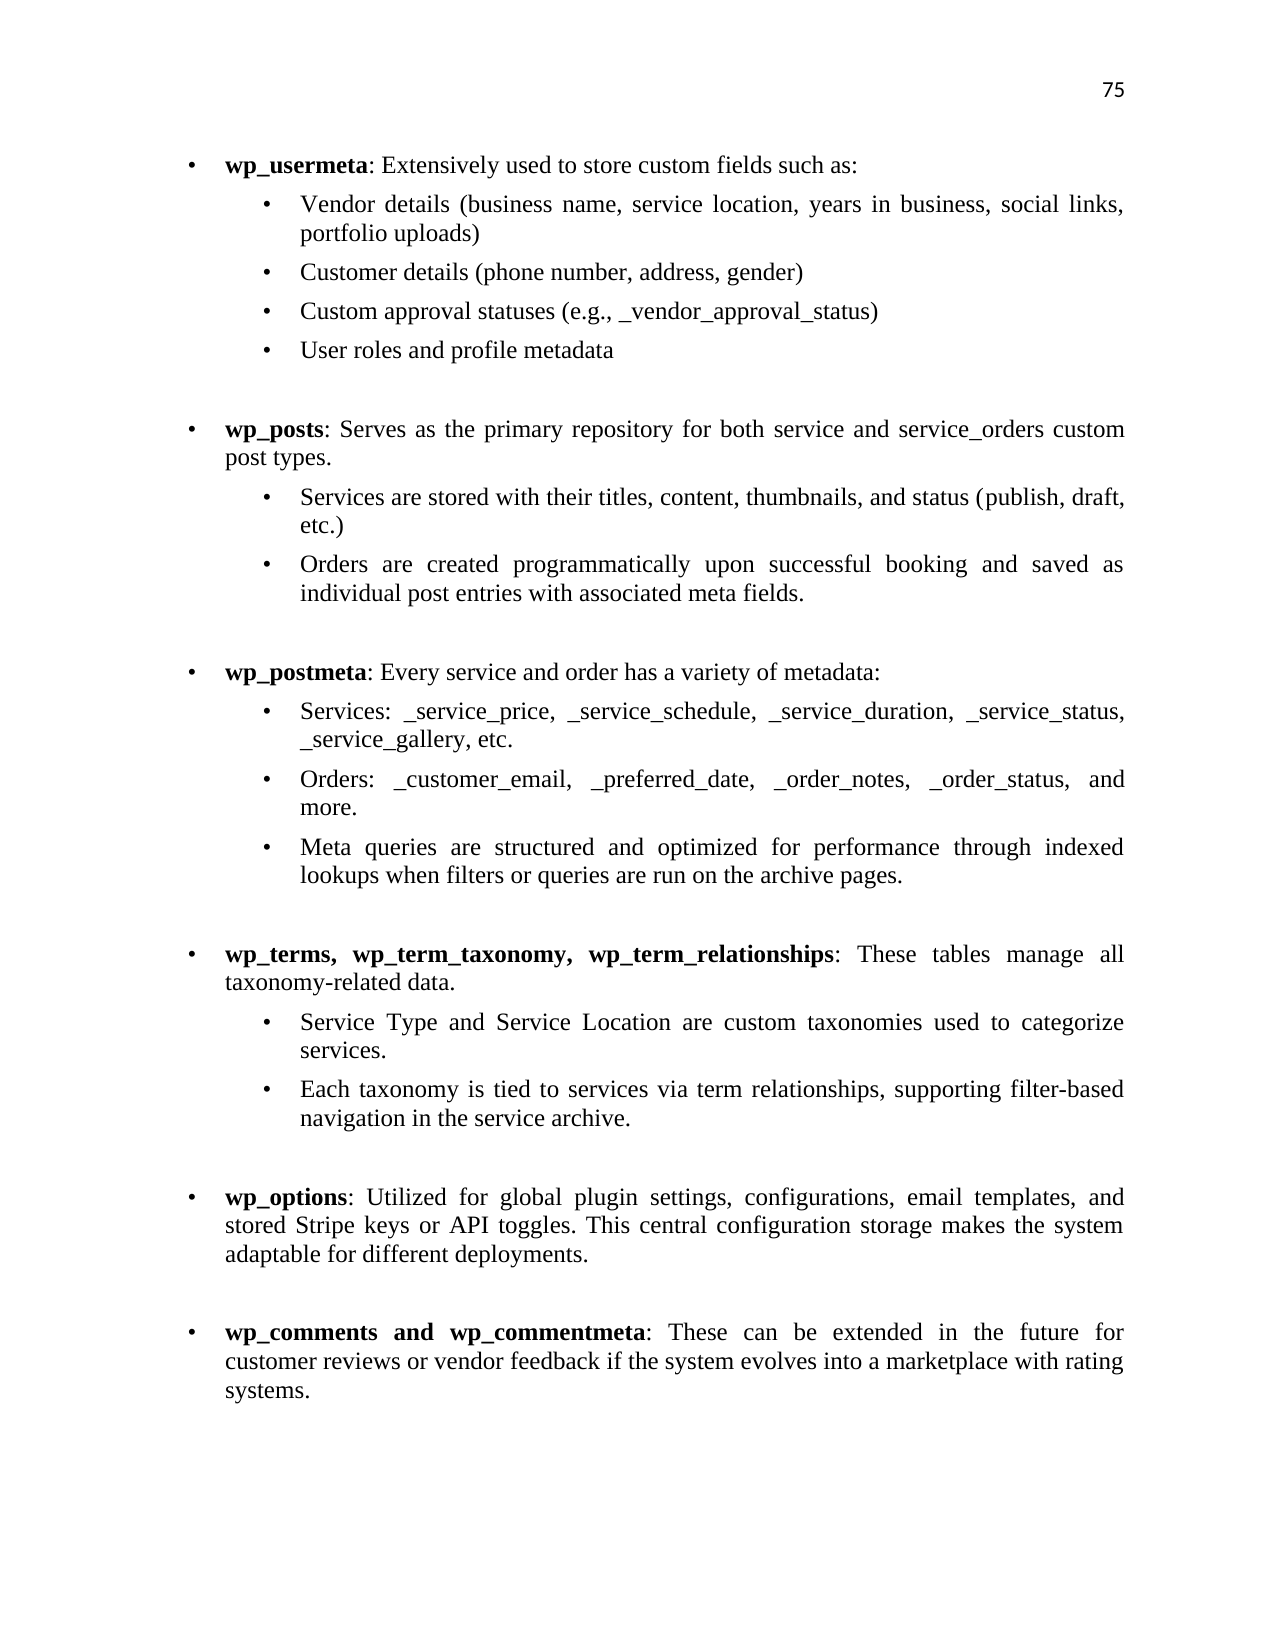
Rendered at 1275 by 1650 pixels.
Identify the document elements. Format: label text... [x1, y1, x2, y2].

list Meta queries are structured and optimized for performance through indexed lookups when filters or queries are run on the archive pages. [262, 832, 1125, 889]
list Custom approval statuses (e.g., _vendor_approval_status) [262, 296, 1125, 325]
list User roles and profile metadata [262, 335, 1125, 364]
list wp_usermeta: Extensively used to store custom fields such as: [187, 150, 1125, 179]
list Orders: _customer_email, _preferred_date, _order_notes, _order_status, and more. [262, 764, 1125, 821]
list wp_posts: Serves as the primary repository for both service and service_orders custom post types. [187, 414, 1125, 471]
list Vendor details (business name, service location, years in business, social links, portfolio uploads) [262, 189, 1125, 247]
list Customer details (phone number, address, gender) [262, 257, 1125, 286]
list wp_terms, wp_term_taxonomy, wp_term_relationships: These tables manage all taxonomy-related data. [187, 939, 1125, 996]
list wp_options: Utilized for global plugin settings, configurations, email templates, and stored Stripe keys or API toggles. This central configuration storage makes the system adaptable for different deployments. [187, 1182, 1125, 1268]
list Services: _service_price, _service_schedule, _service_duration, _service_status, _service_gallery, etc. [262, 696, 1125, 753]
list Service Type and Service Location are custom taxonomies used to categorize services. [262, 1007, 1125, 1064]
list Each taxonomy is tied to services via term relationships, supporting filter-based navigation in the service archive. [262, 1074, 1125, 1132]
list wp_comments and wp_commentmeta: These can be extended in the future for customer reviews or vendor feedback if the system evolves into a marketplace with rating systems. [187, 1317, 1125, 1404]
list Services are stored with their titles, content, thumbnails, and status (publish, draft, etc.) [262, 482, 1125, 539]
list Orders are created programmatically upon successful booking and saved as individual post entries with associated meta fields. [262, 549, 1125, 607]
list wp_postmeta: Every service and order has a variety of metadata: [187, 657, 1125, 685]
